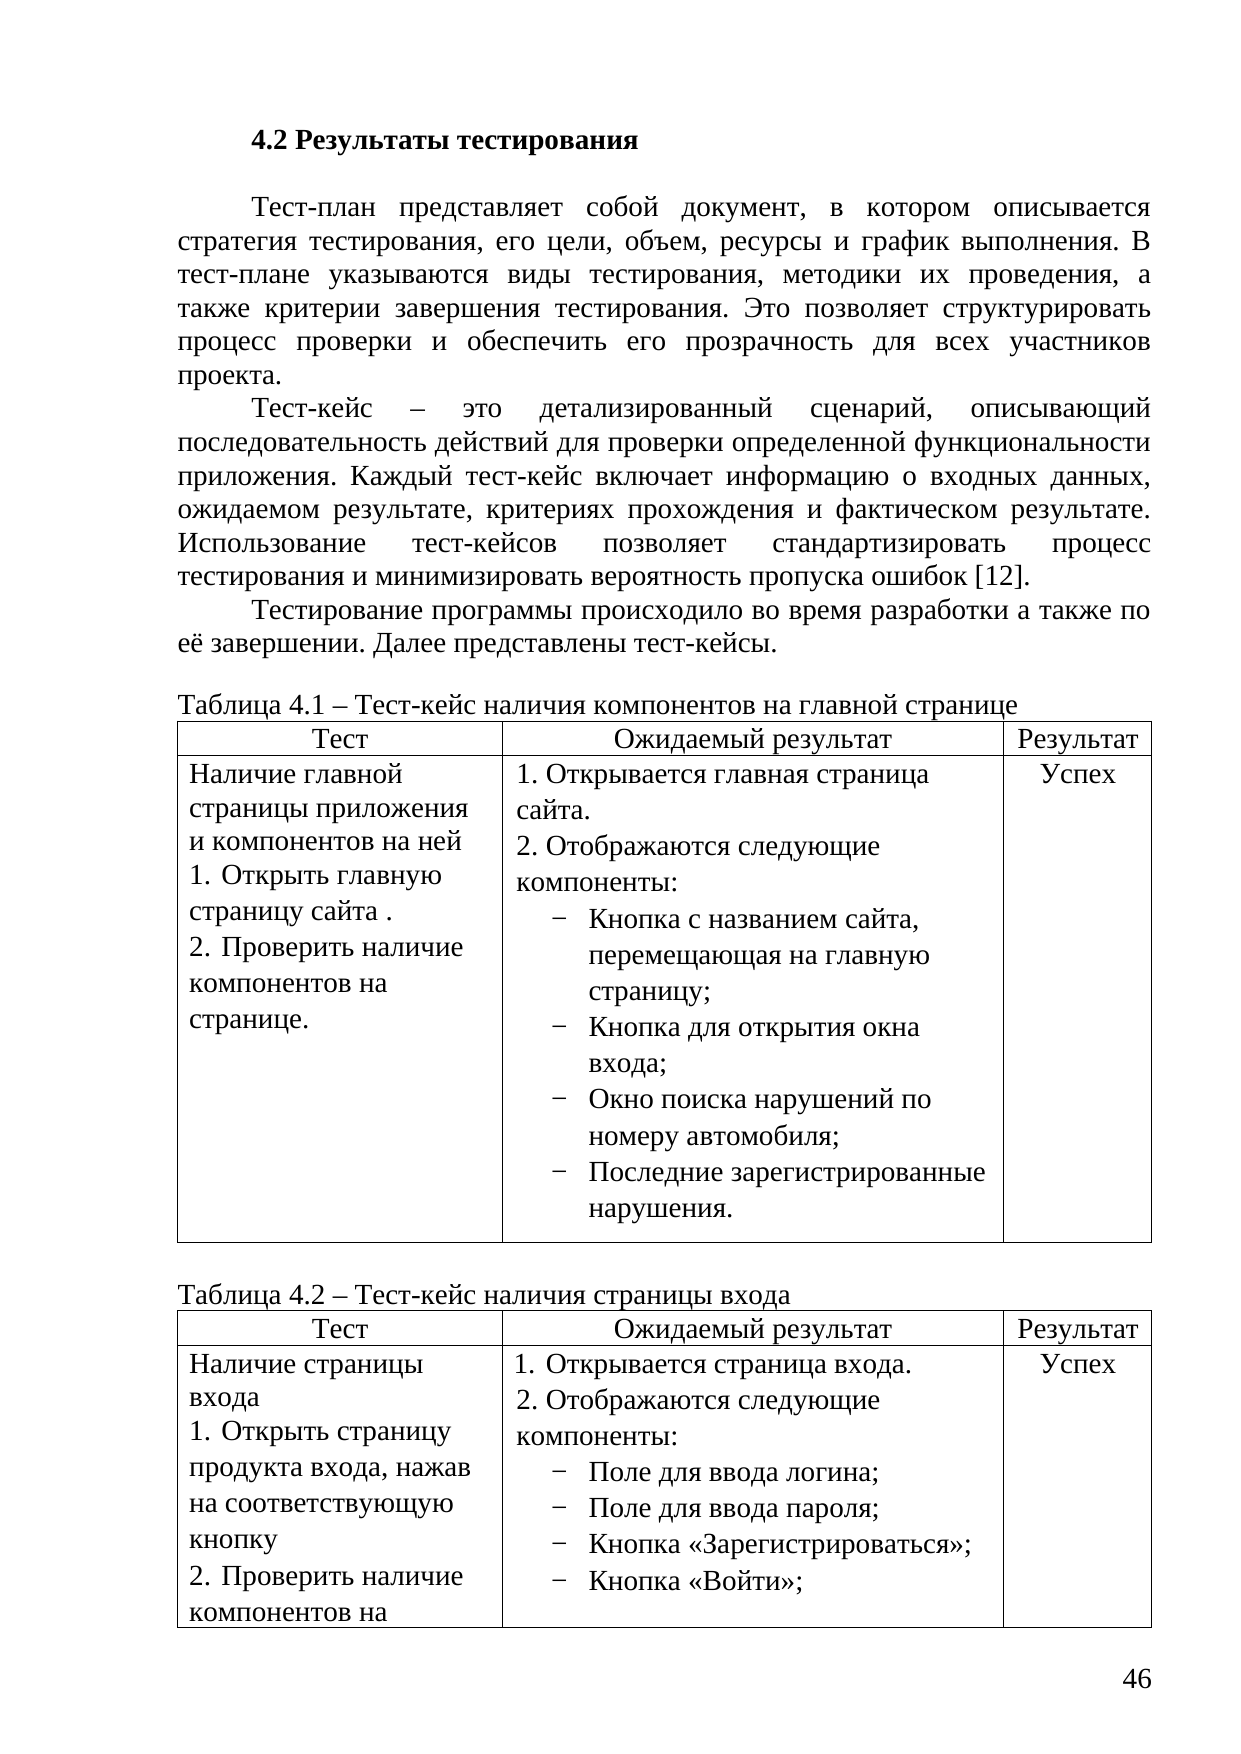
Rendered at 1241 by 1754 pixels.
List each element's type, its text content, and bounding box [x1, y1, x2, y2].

table_cell Успех [1004, 756, 1151, 1242]
text Тестирование программы происходило во время разработки а также по её завершении. Далее представлены тест-кейсы. [177, 592, 1152, 659]
table_header Ожидаемый результат [503, 1311, 1003, 1345]
subtitle 4.2 Результаты тестирования [177, 122, 1152, 156]
table_header Результат [1004, 722, 1151, 755]
table_header Тест [178, 722, 502, 755]
table_header Результат [1004, 1311, 1151, 1345]
table_cell Успех [1004, 1346, 1151, 1627]
table_cell Наличие главной страницы приложения и компонентов на ней Открыть главную страницу сайта . Проверить наличие компонентов на странице. [178, 756, 502, 1242]
table_header Тест [178, 1311, 502, 1345]
text Таблица 4.1 – Тест-кейс наличия компонентов на главной странице [177, 687, 1152, 721]
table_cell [503, 1346, 1003, 1627]
table_header Ожидаемый результат [503, 722, 1003, 755]
text Тест-кейс – это детализированный сценарий, описывающий последовательность действий для проверки определенной функциональности приложения. Каждый тест-кейс включает информацию о входных данных, ожидаемом результате, критериях прохождения и фактическом результате. Использование тест-кейсов позволяет стандартизировать процесс тестирования и минимизировать вероятность пропуска ошибок [12]. [177, 391, 1152, 592]
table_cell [178, 1346, 502, 1627]
table_cell Открывается главная страница сайта. Отображаются следующие компоненты: Кнопка с названием сайта, перемещающая на главную страницу; Кнопка для открытия окна входа; Окно поиска нарушений по номеру автомобиля; Последние зарегистрированные нарушения. [503, 756, 1003, 1242]
text Тест-план представляет собой документ, в котором описывается стратегия тестирования, его цели, объем, ресурсы и график выполнения. В тест-плане указываются виды тестирования, методики их проведения, а также критерии завершения тестирования. Это позволяет структурировать процесс проверки и обеспечить его прозрачность для всех участников проекта. [177, 189, 1152, 391]
text Таблица 4.2 ‒ Тест-кейс наличия страницы входа [177, 1277, 1152, 1310]
